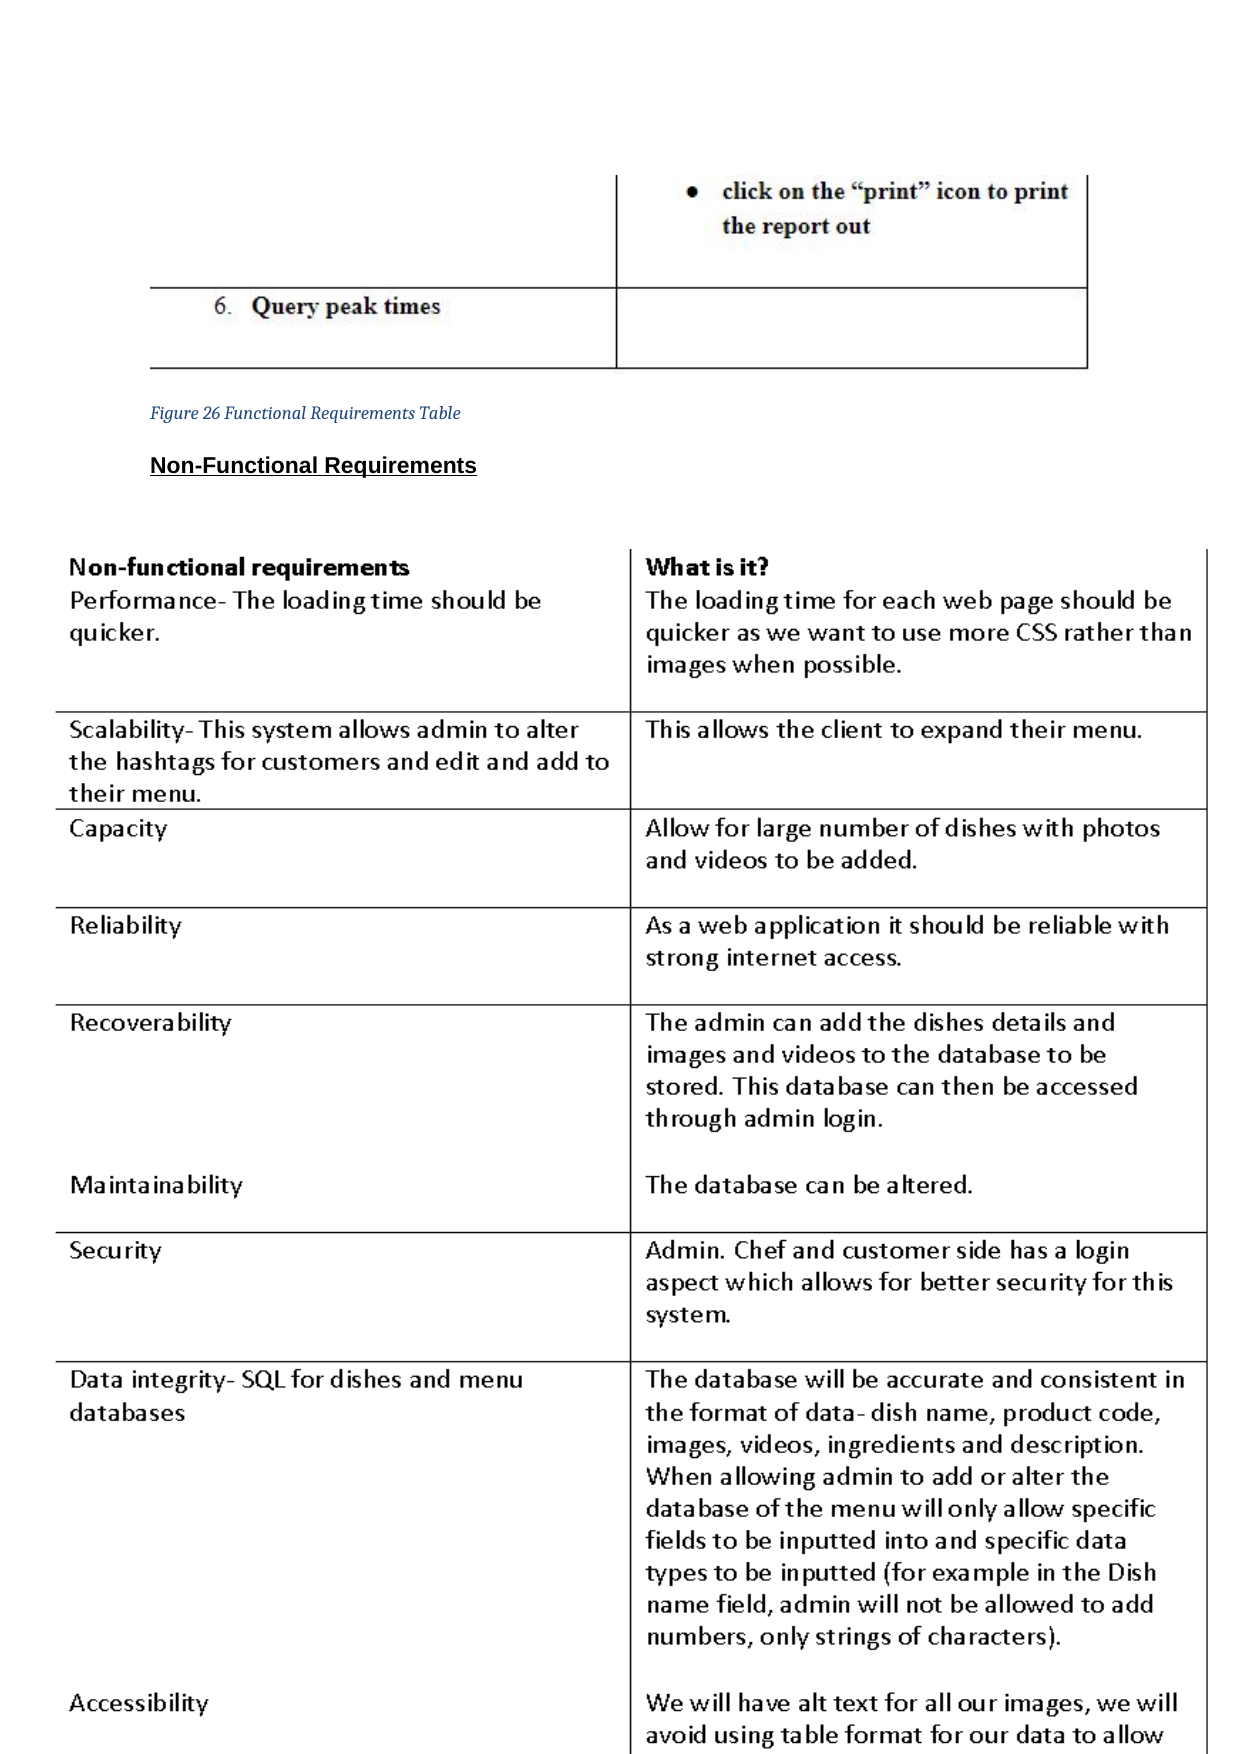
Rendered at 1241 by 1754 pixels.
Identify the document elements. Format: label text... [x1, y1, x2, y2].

picture [55, 549, 1208, 1754]
picture [150, 175, 1089, 374]
text Non-Functional Requirements [150, 452, 1090, 478]
text Figure 26 Functional Requirements Table [150, 402, 1090, 424]
